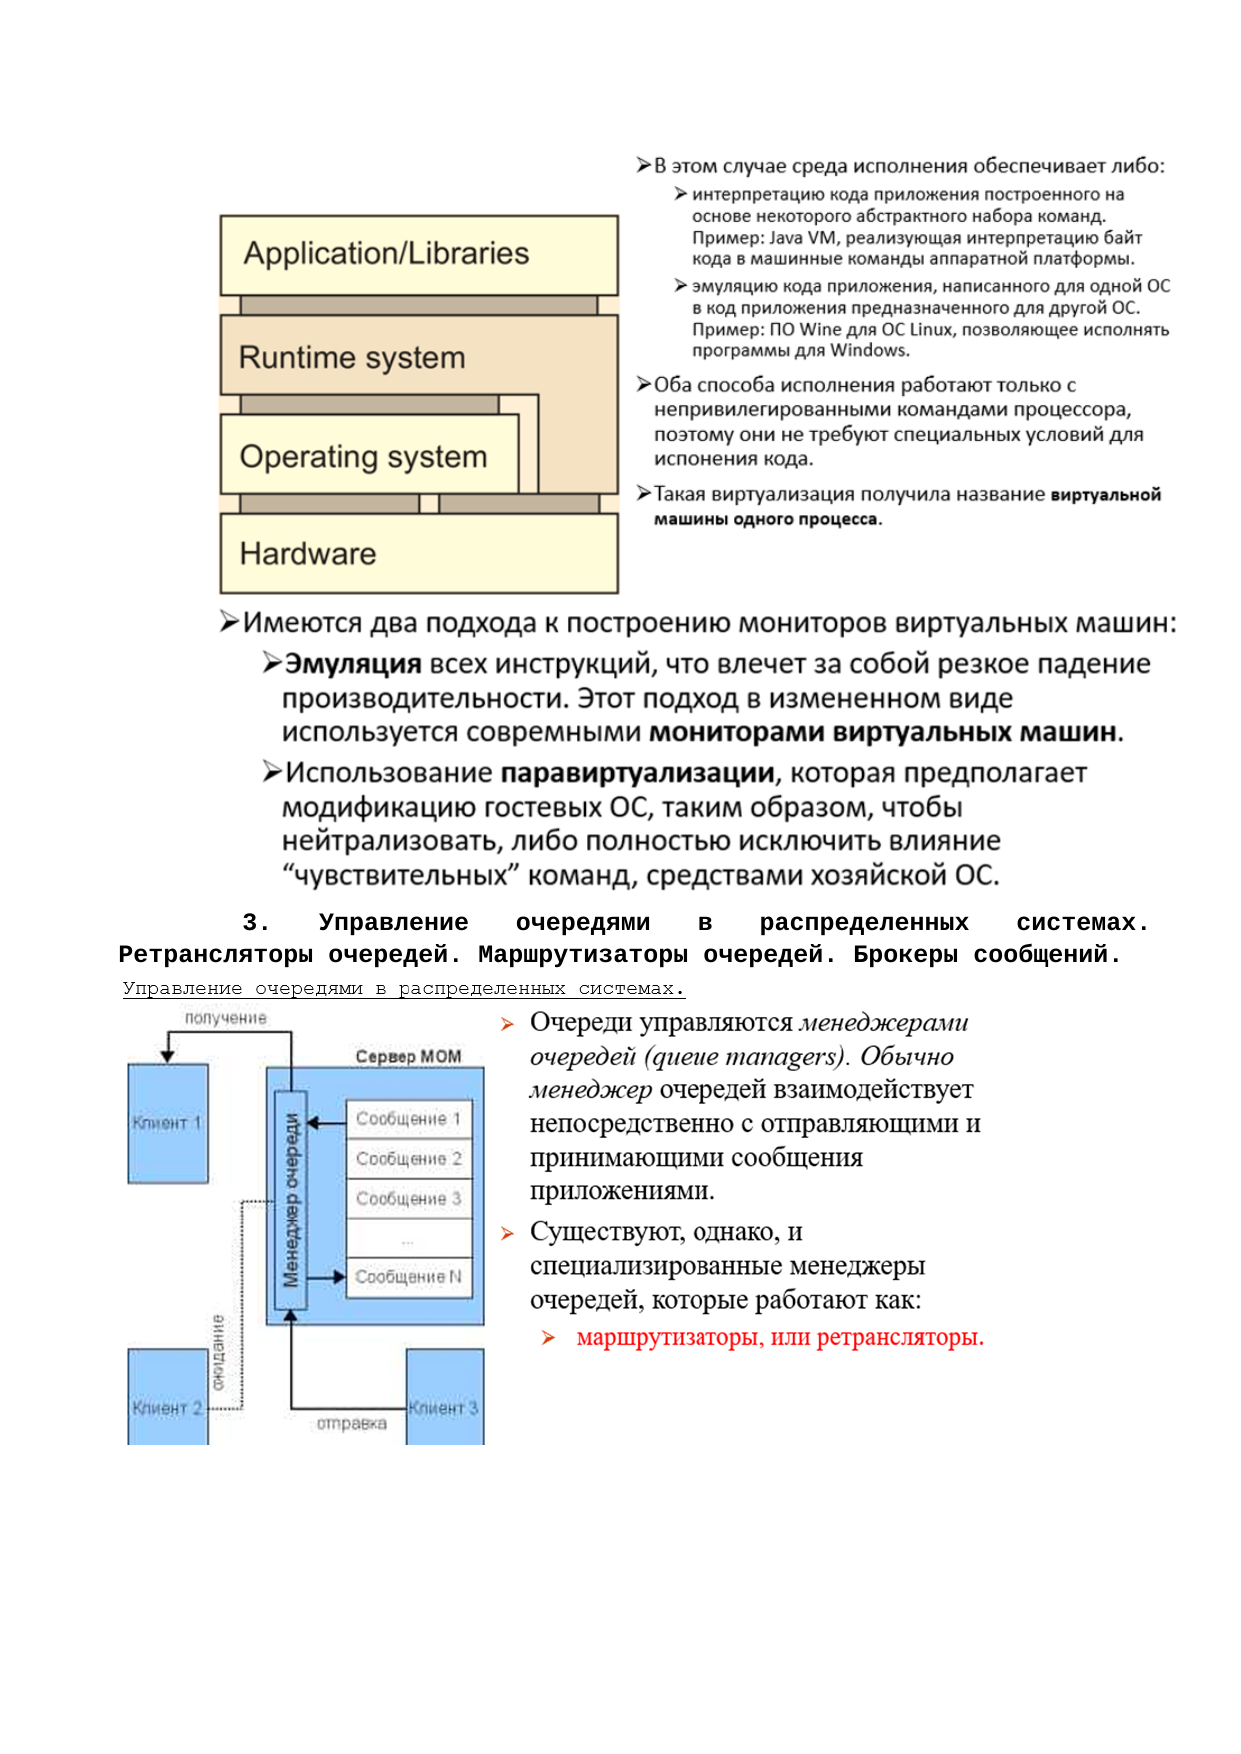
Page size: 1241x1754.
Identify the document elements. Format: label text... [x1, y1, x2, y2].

text 3. Управление очередями в распределенных системах. Ретрансляторы очередей. Маршрутизаторы очередей. Брокеры сообщений. [118, 909, 1152, 970]
picture [118, 974, 990, 1466]
picture [206, 150, 1186, 906]
